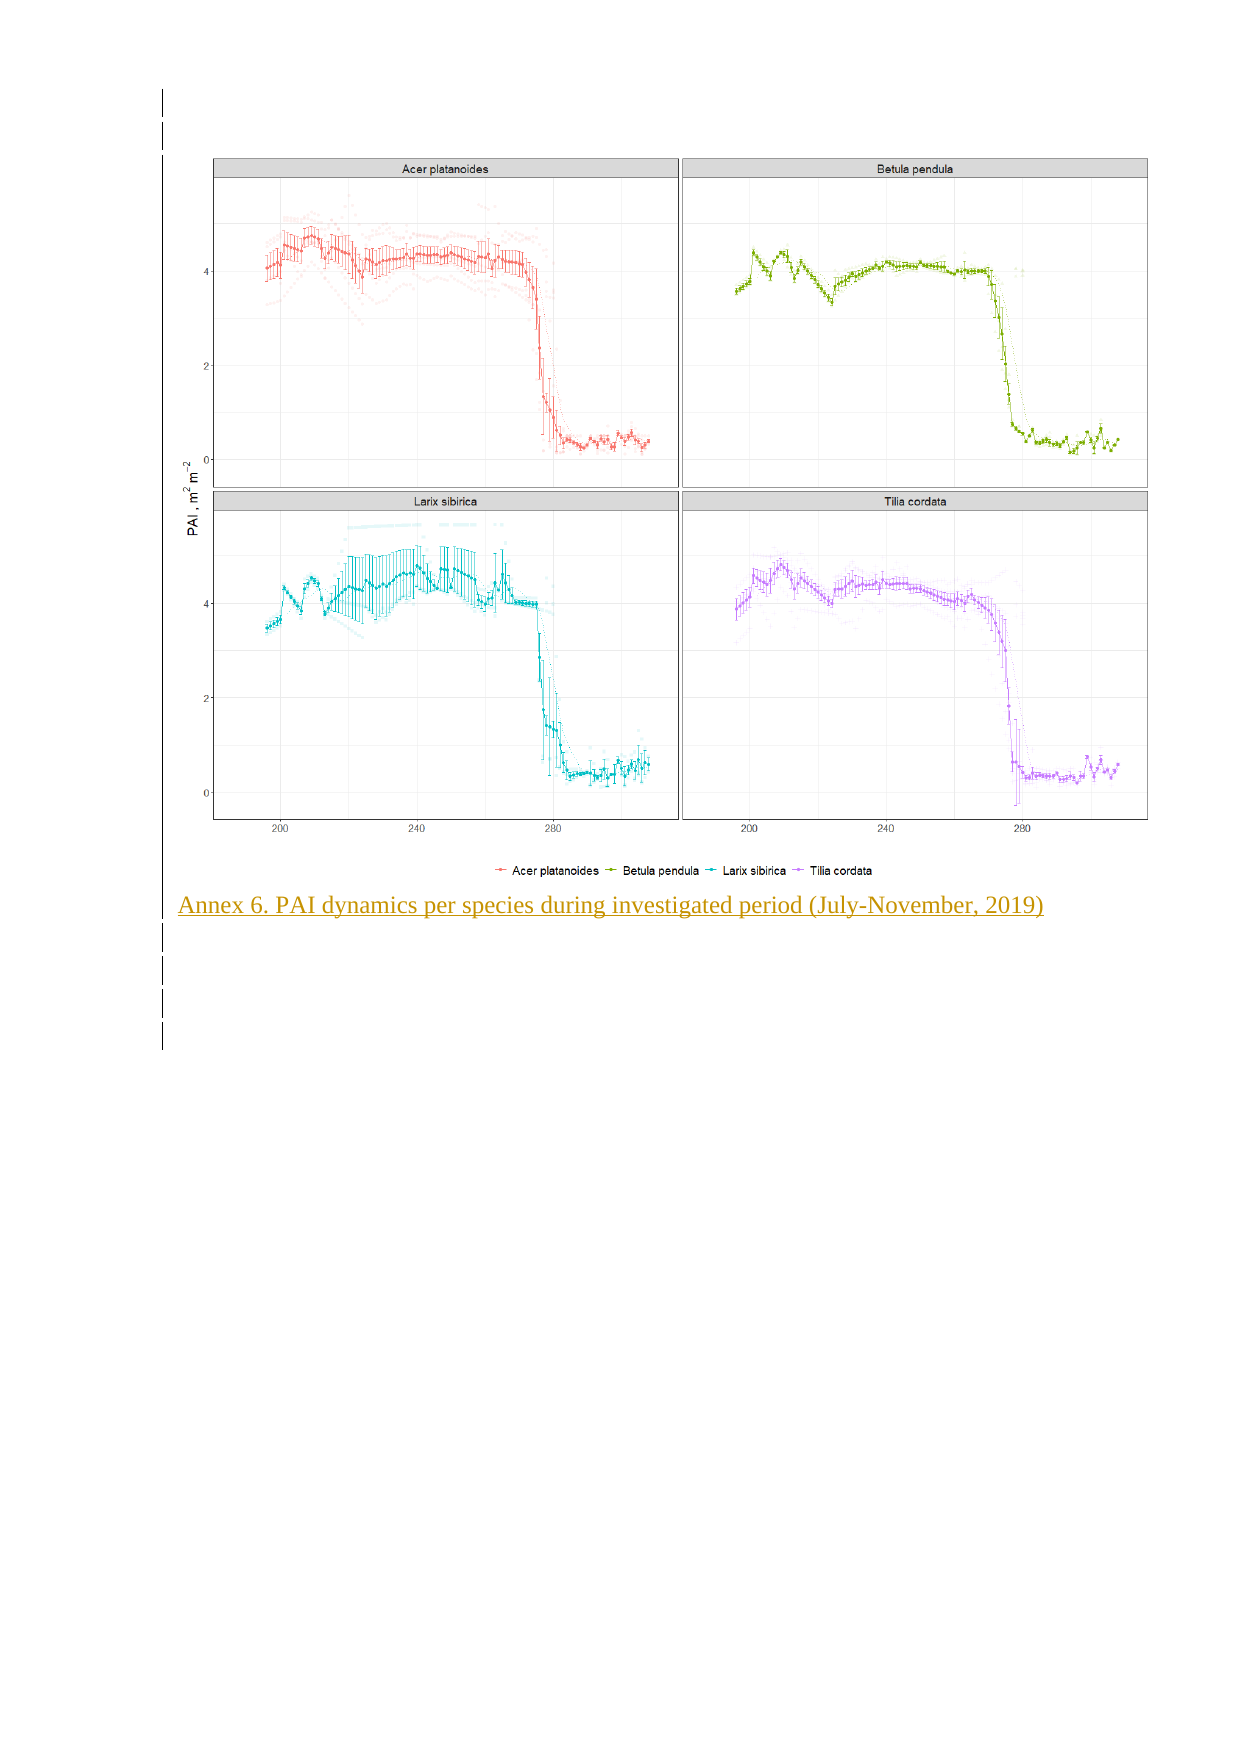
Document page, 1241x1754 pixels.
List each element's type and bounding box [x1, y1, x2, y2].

picture [177, 154, 1152, 886]
